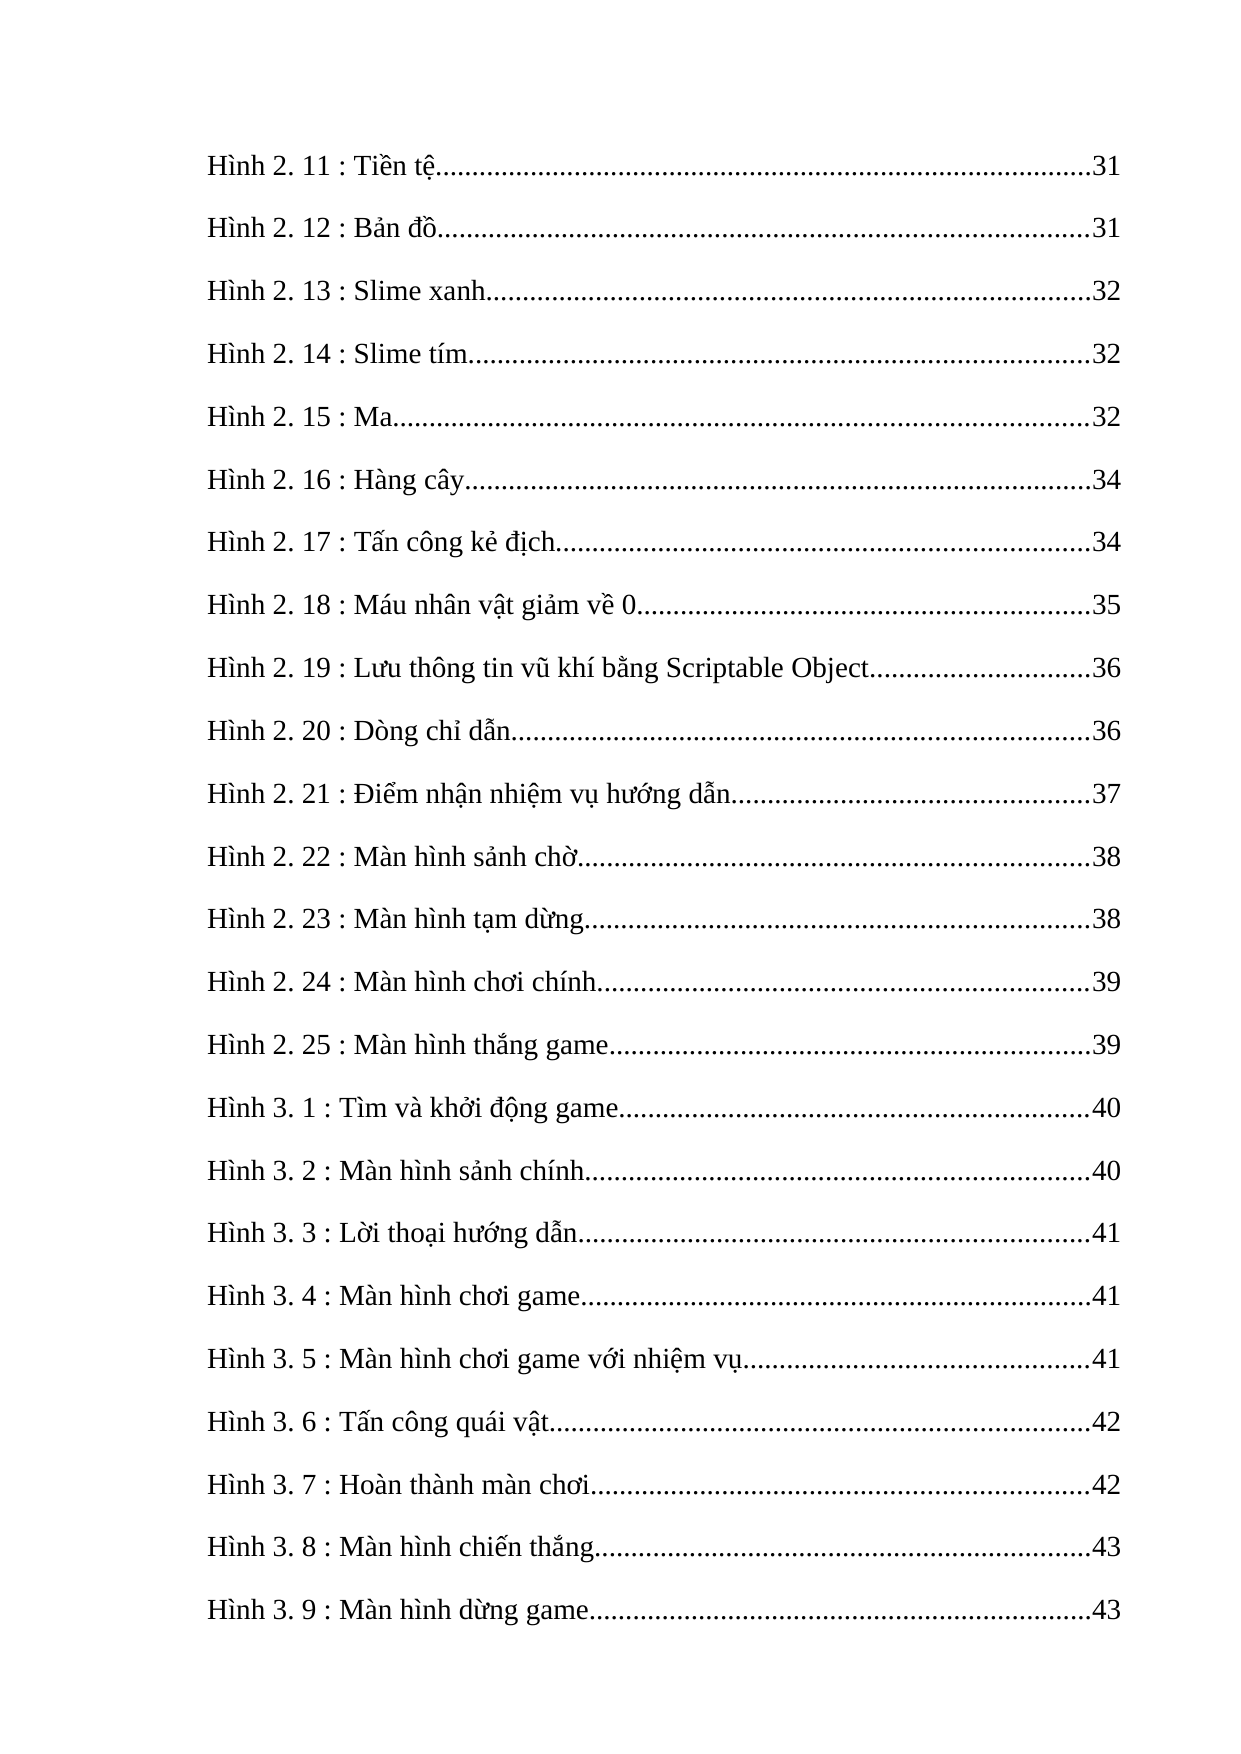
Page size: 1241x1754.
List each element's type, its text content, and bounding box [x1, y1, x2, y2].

text Hình 2. 12 : Bản đồ 31 [207, 211, 1122, 244]
text Hình 3. 9 : Màn hình dừng game 43 [207, 1592, 1122, 1626]
text Hình 2. 23 : Màn hình tạm dừng 38 [207, 901, 1122, 935]
text Hình 3. 3 : Lời thoại hướng dẫn 41 [207, 1216, 1122, 1249]
text Hình 3. 6 : Tấn công quái vật 42 [207, 1404, 1122, 1437]
text Hình 3. 8 : Màn hình chiến thắng 43 [207, 1529, 1122, 1563]
text Hình 2. 18 : Máu nhân vật giảm về 0 35 [207, 587, 1122, 621]
text Hình 2. 16 : Hàng cây 34 [207, 462, 1122, 495]
text Hình 3. 4 : Màn hình chơi game 41 [207, 1278, 1122, 1312]
text Hình 2. 11 : Tiền tệ 31 [207, 148, 1122, 181]
text Hình 2. 19 : Lưu thông tin vũ khí bằng Scriptable Object 36 [207, 650, 1122, 684]
text Hình 2. 13 : Slime xanh 32 [207, 273, 1122, 307]
text Hình 3. 1 : Tìm và khởi động game 40 [207, 1090, 1122, 1123]
text Hình 3. 7 : Hoàn thành màn chơi 42 [207, 1467, 1122, 1500]
text Hình 2. 15 : Ma 32 [207, 399, 1122, 432]
text Hình 2. 21 : Điểm nhận nhiệm vụ hướng dẫn 37 [207, 776, 1122, 809]
text Hình 2. 25 : Màn hình thắng game 39 [207, 1027, 1122, 1061]
text Hình 2. 24 : Màn hình chơi chính 39 [207, 964, 1122, 998]
text Hình 3. 5 : Màn hình chơi game với nhiệm vụ 41 [207, 1341, 1122, 1375]
text Hình 2. 22 : Màn hình sảnh chờ 38 [207, 839, 1122, 872]
text Hình 2. 17 : Tấn công kẻ địch 34 [207, 524, 1122, 558]
text Hình 3. 2 : Màn hình sảnh chính 40 [207, 1153, 1122, 1186]
text Hình 2. 20 : Dòng chỉ dẫn 36 [207, 713, 1122, 747]
text Hình 2. 14 : Slime tím 32 [207, 336, 1122, 370]
